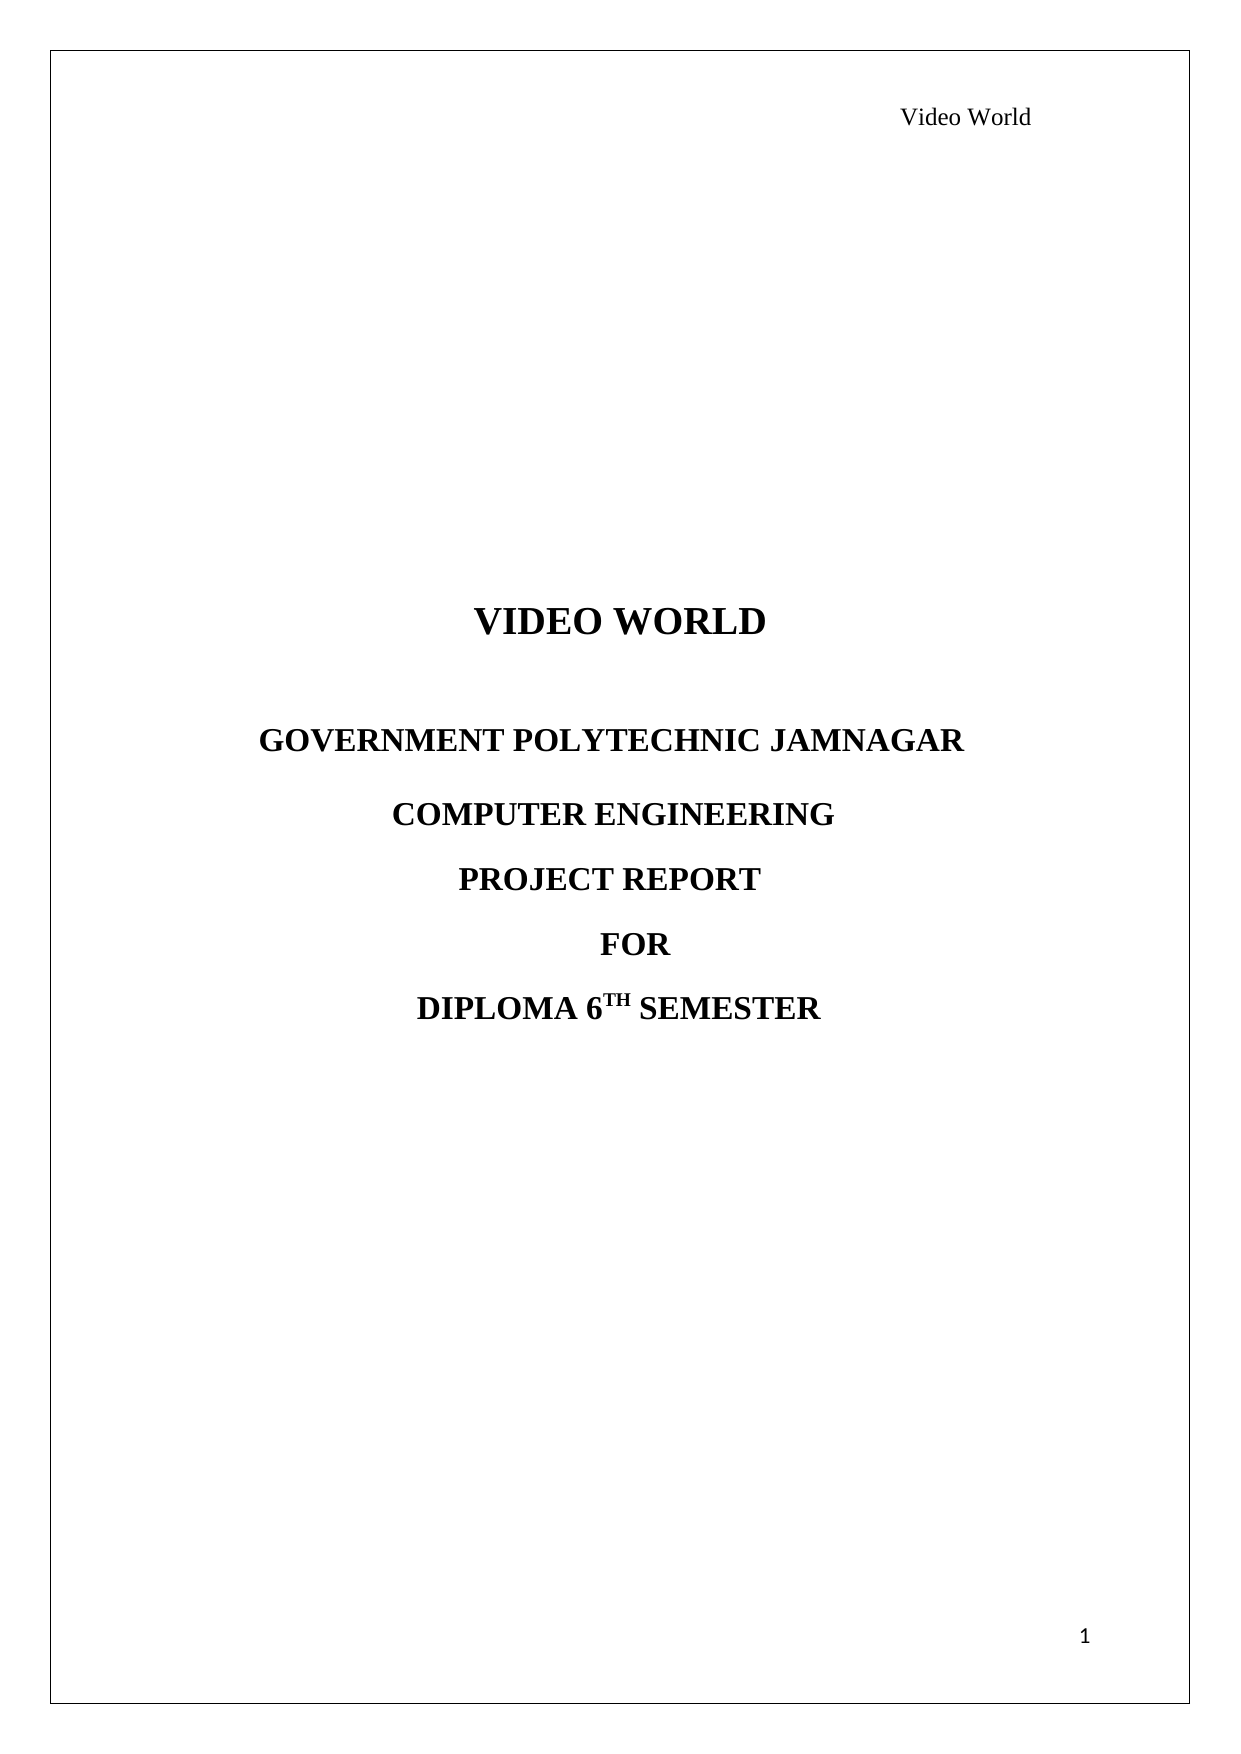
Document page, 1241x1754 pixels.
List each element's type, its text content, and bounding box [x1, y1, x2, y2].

text COMPUTER ENGINEERING [300, 794, 1090, 832]
text FOR [525, 924, 1090, 962]
text VIDEO WORLD [150, 597, 1090, 643]
text DIPLOMA 6TH SEMESTER [375, 989, 1090, 1027]
text GOVERNMENT POLYTECHNIC JAMNAGAR [150, 721, 1090, 759]
text PROJECT REPORT [375, 859, 1090, 897]
